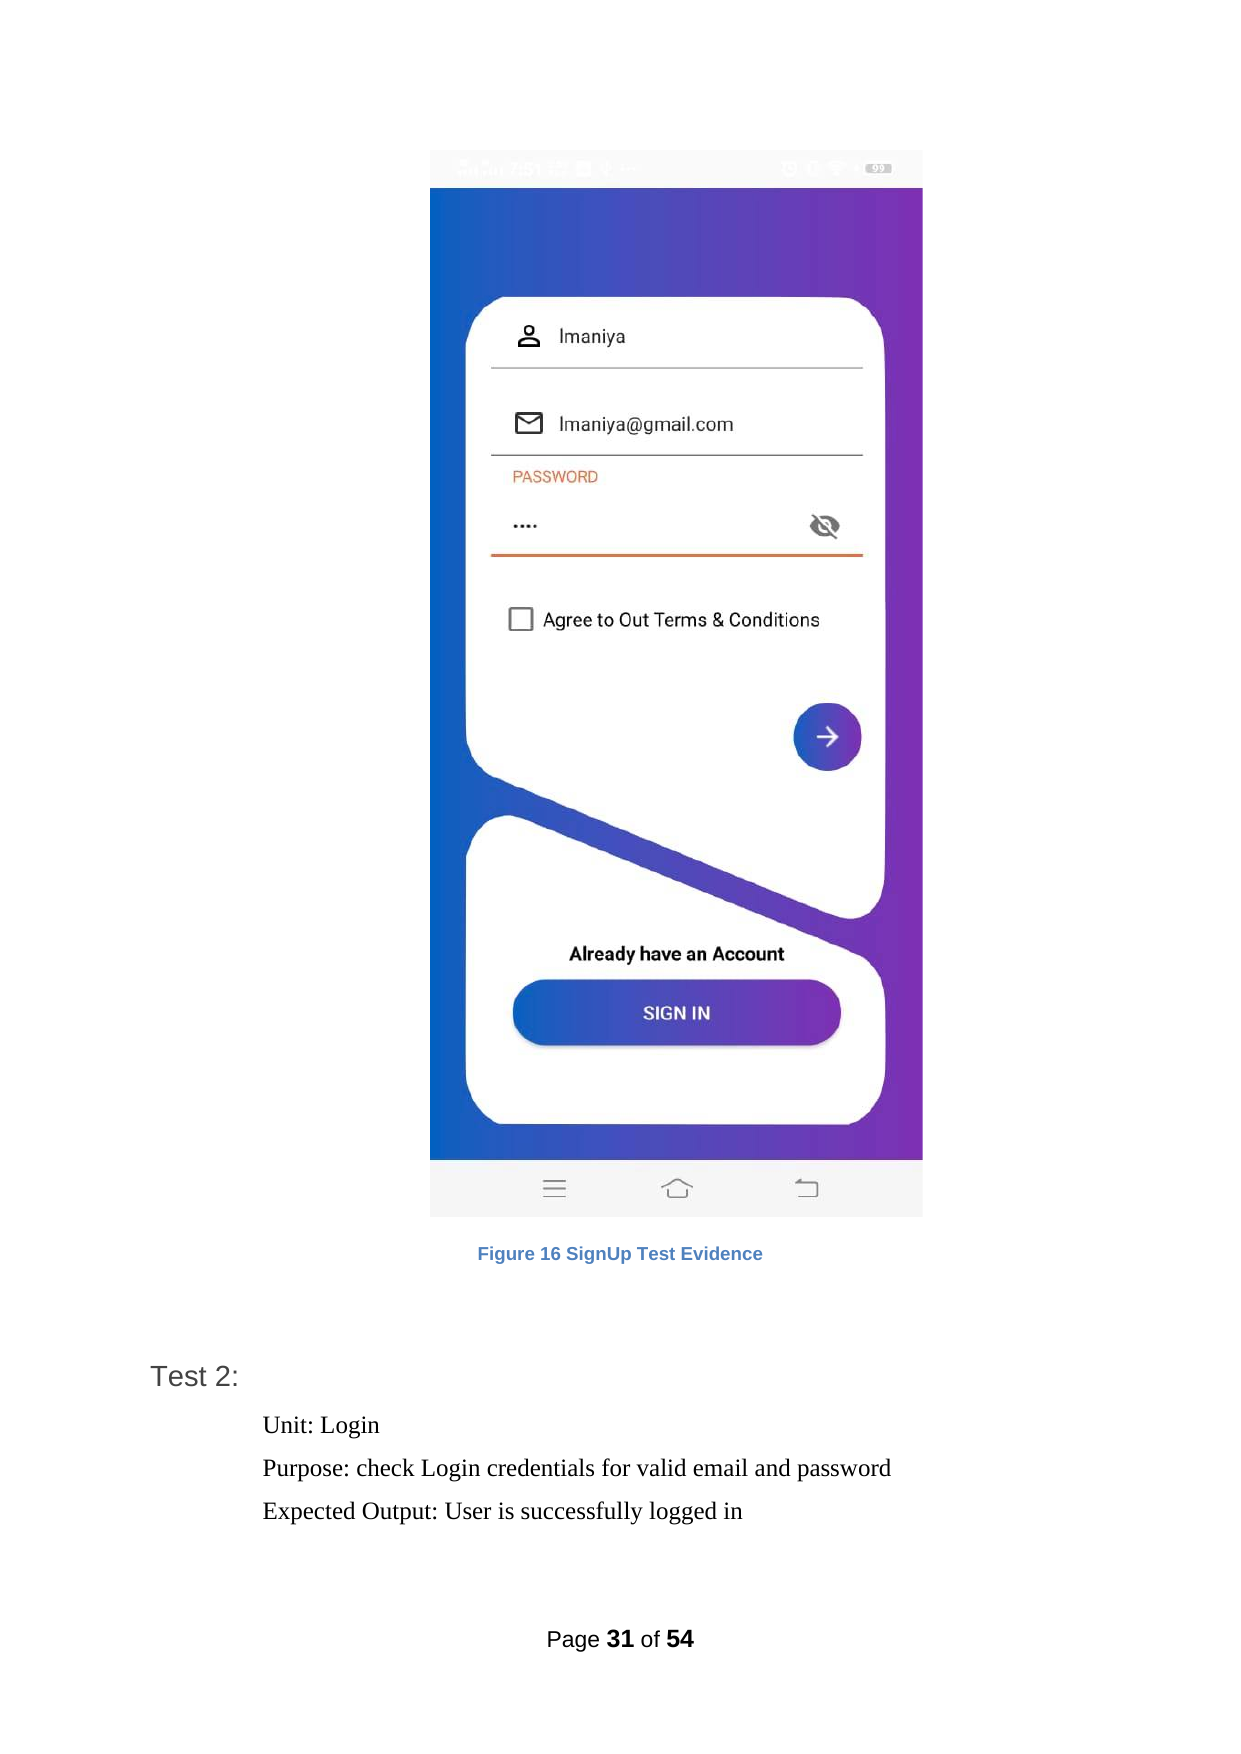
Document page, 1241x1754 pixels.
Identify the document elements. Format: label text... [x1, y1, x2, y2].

picture [430, 150, 923, 1217]
list Unit: Login [262, 1410, 1090, 1439]
list Purpose: check Login credentials for valid email and password [262, 1453, 1090, 1482]
subtitle Test 2: [150, 1359, 1090, 1392]
list Expected Output: User is successfully logged in [262, 1496, 1090, 1525]
